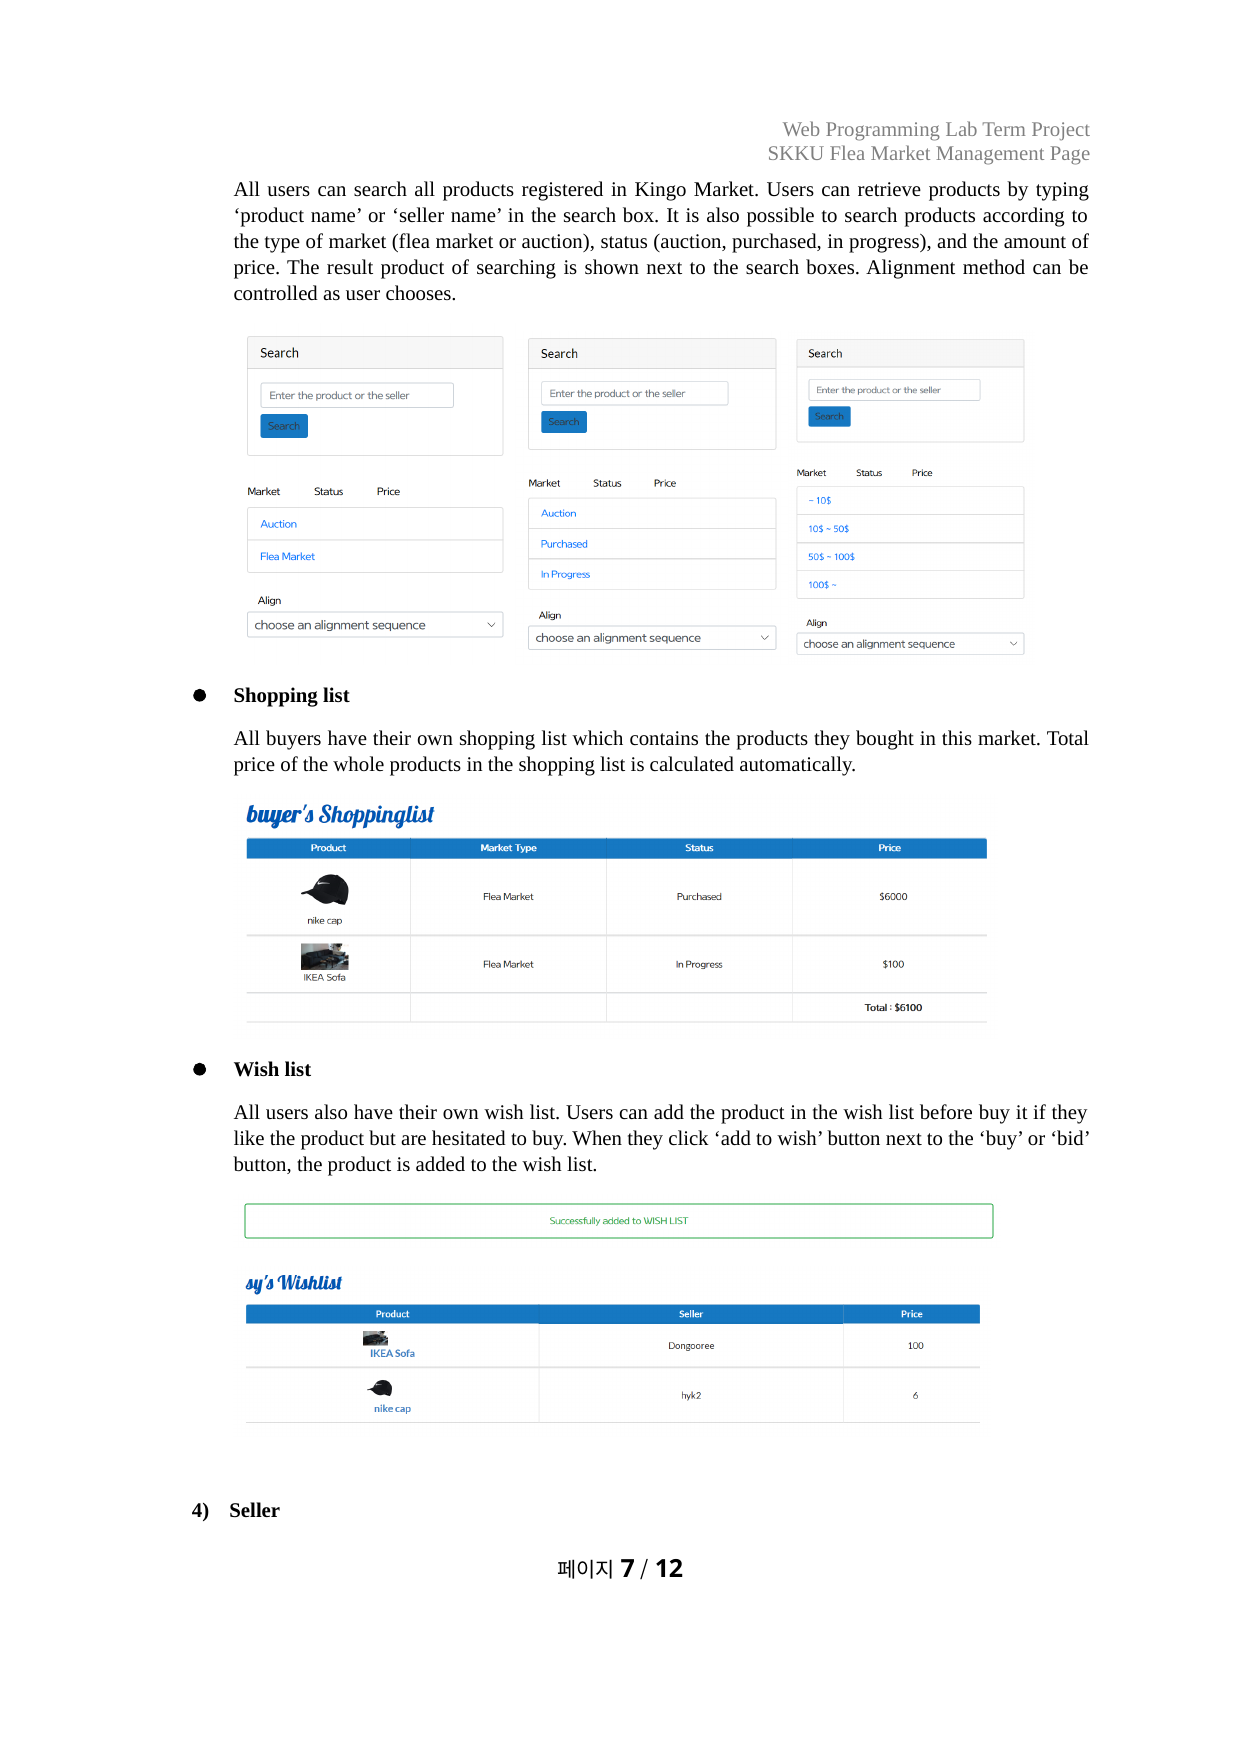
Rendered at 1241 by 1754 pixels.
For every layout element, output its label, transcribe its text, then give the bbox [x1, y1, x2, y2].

list Seller [192, 1498, 1090, 1522]
picture [233, 1194, 1002, 1248]
picture [233, 794, 999, 1039]
picture [233, 1266, 992, 1437]
list Wish list [192, 1057, 1090, 1081]
picture [233, 323, 1036, 665]
list All buyers have their own shopping list which contains the products they bought in this market. Total price of the whole products in the shopping list is calculated automatically. [233, 726, 1090, 776]
list All users also have their own wish list. Users can add the product in the wish list before buy it if they like the product but are hesitated to buy. When they click ‘add to wish’ button next to the ‘buy’ or ‘bid’ button, the product is added to the wish list. [233, 1100, 1090, 1176]
list Shopping list [192, 683, 1090, 707]
list All users can search all products registered in Kingo Market. Users can retrieve products by typing ‘product name’ or ‘seller name’ in the search box. It is also possible to search products according to the type of market (flea market or auction), status (auction, purchased, in progress), and the amount of price. The result product of searching is shown next to the search boxes. Alignment method can be controlled as user chooses. [233, 177, 1090, 305]
